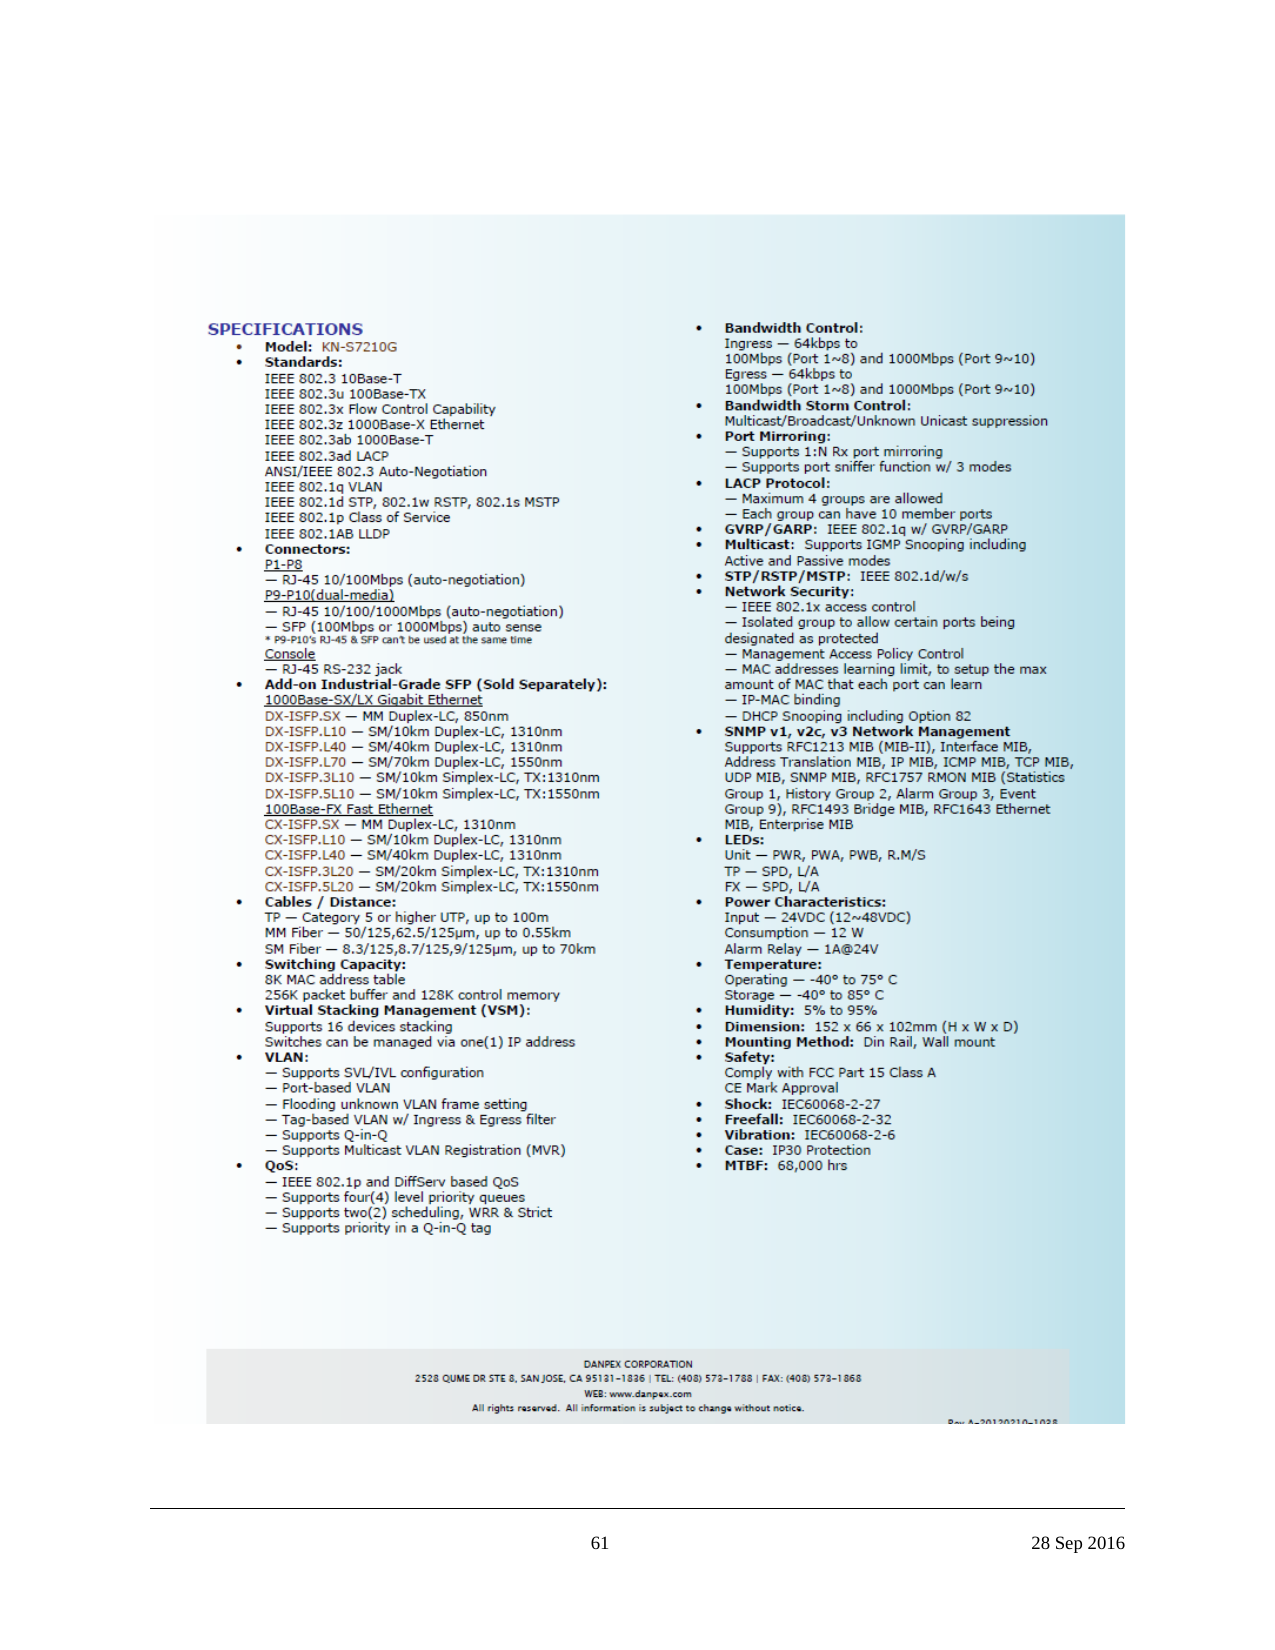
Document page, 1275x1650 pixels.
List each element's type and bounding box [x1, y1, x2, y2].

picture [150, 214, 1125, 1424]
